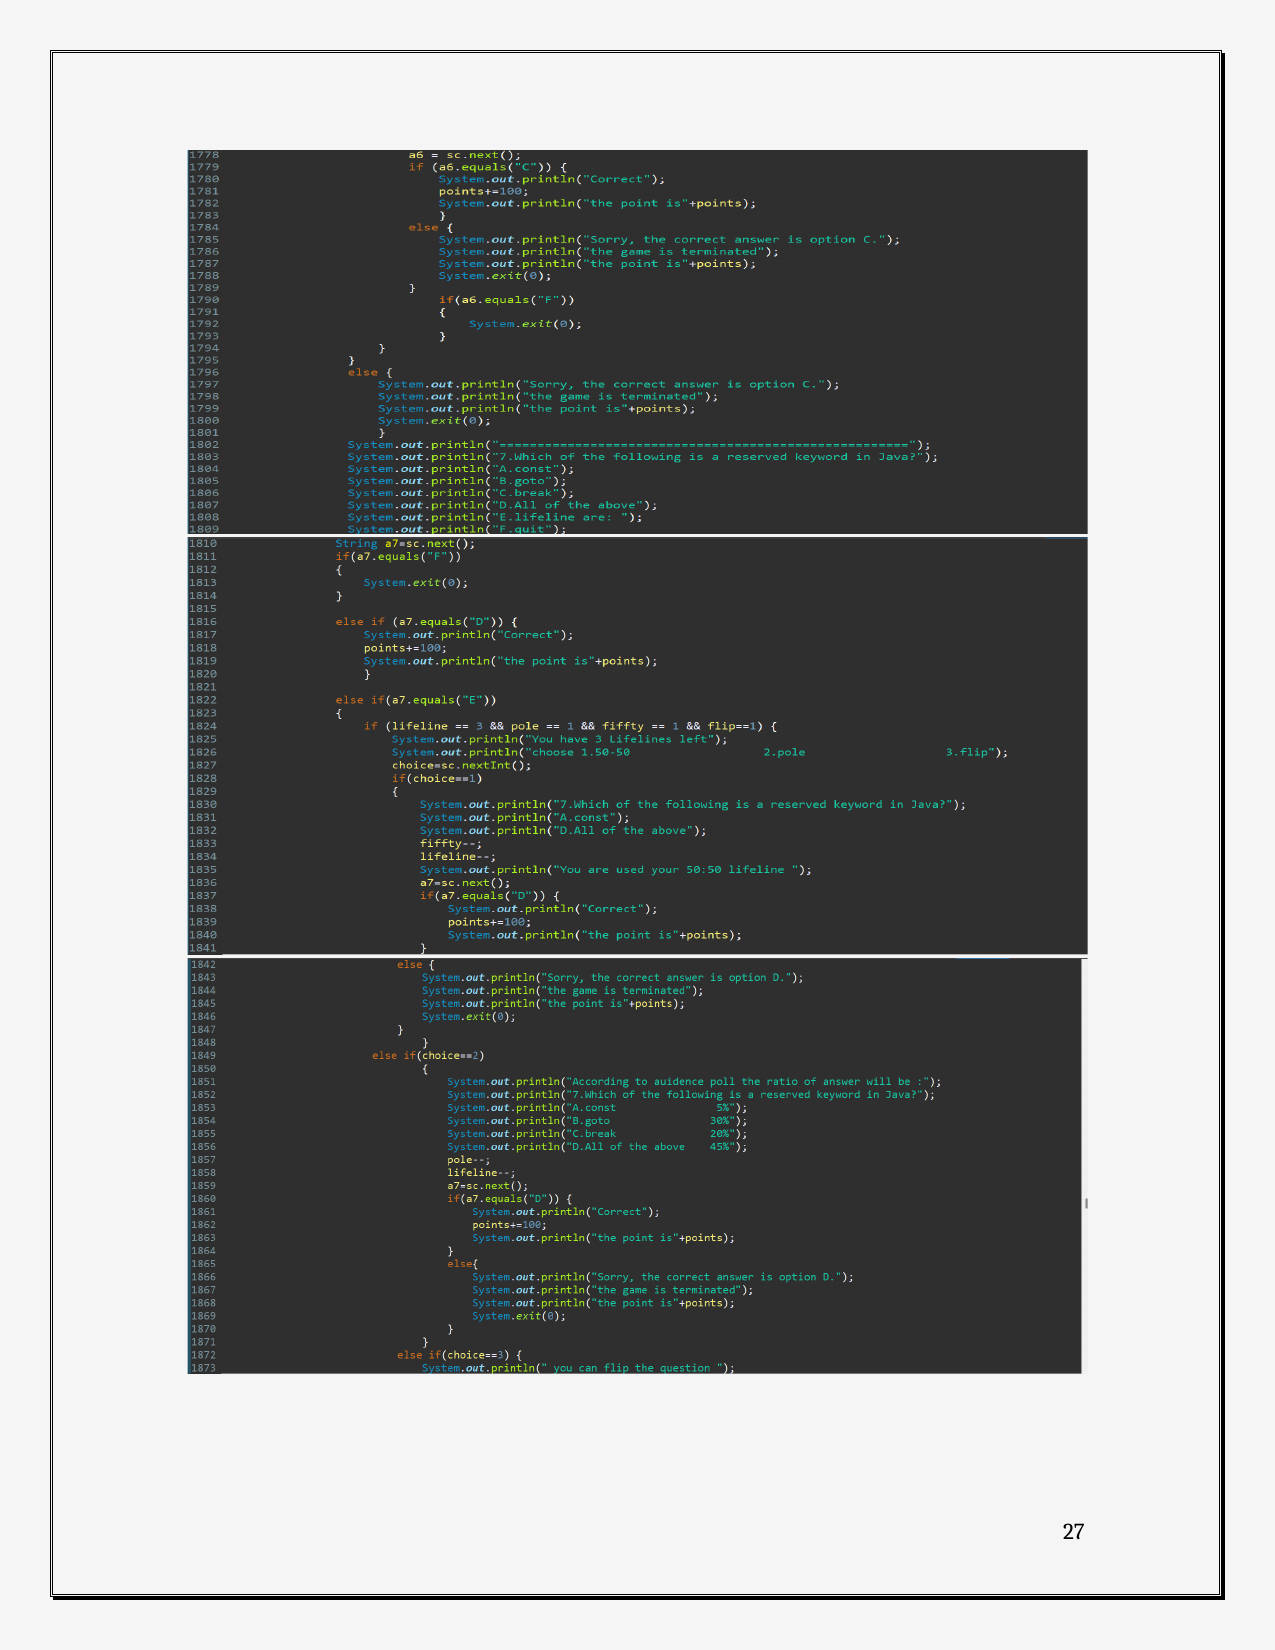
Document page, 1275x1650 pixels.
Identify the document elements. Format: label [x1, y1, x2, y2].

picture [187, 958, 1088, 1374]
picture [187, 150, 1088, 534]
picture [187, 537, 1088, 955]
